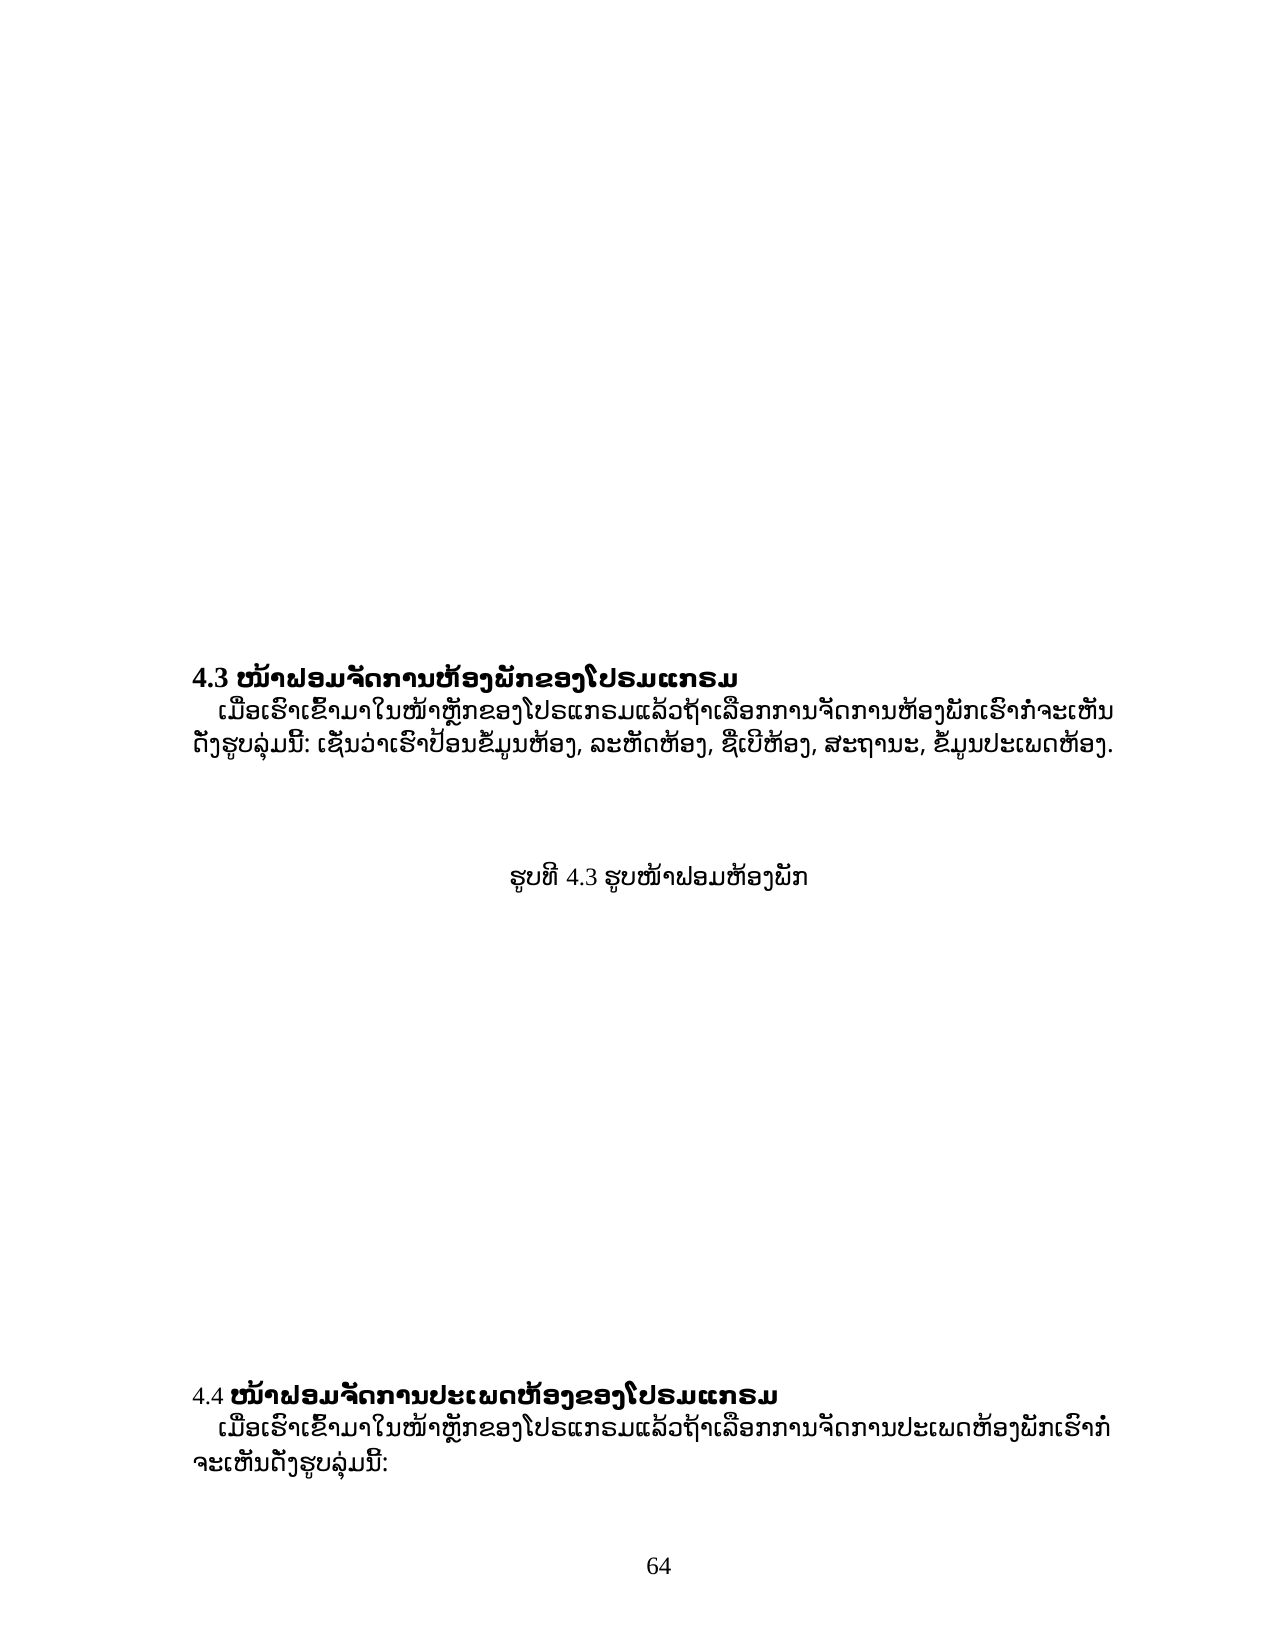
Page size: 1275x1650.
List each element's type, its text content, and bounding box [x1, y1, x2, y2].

text ເມື່ອເຮົາເຂົ້າມາໃນໜ້າຫຼັກຂອງໂປຣແກຣມແລ້ວຖ້າເລືອກການຈັດການຫ້ອງພັກເຮົາກໍ່ຈະເຫັນດັ່ງຮູບລຸ່ມນີ້: ເຊັ່ນວ່າເຮົາປ້ອນຂໍ້ມູນຫ້ອງ, ລະຫັດຫ້ອງ, ຊື່ເບີຫ້ອງ, ສະຖານະ, ຂໍ້ມູນປະເພດຫ້ອງ. [192, 697, 1125, 760]
text ເມື່ອເຮົາເຂົ້າມາໃນໜ້າຫຼັກຂອງໂປຣແກຣມແລ້ວຖ້າເລືອກການຈັດການປະເພດຫ້ອງພັກເຮົາກໍ່ຈະເຫັນດັ່ງຮູບລຸ່ມນີ້: [192, 1413, 1125, 1479]
subtitle 4.4 ໜ້າຟອມຈັດການປະເພດຫ້ອງຂອງໂປຣມແກຣມ [192, 1381, 1125, 1410]
text ຮູບທີ 4.3 ຮູບໜ້າຟອມຫ້ອງພັກ [192, 862, 1125, 891]
subtitle 4.3 ໜ້າຟອມຈັດການຫ້ອງພັກຂອງໂປຣມແກຣມ [192, 660, 1125, 693]
